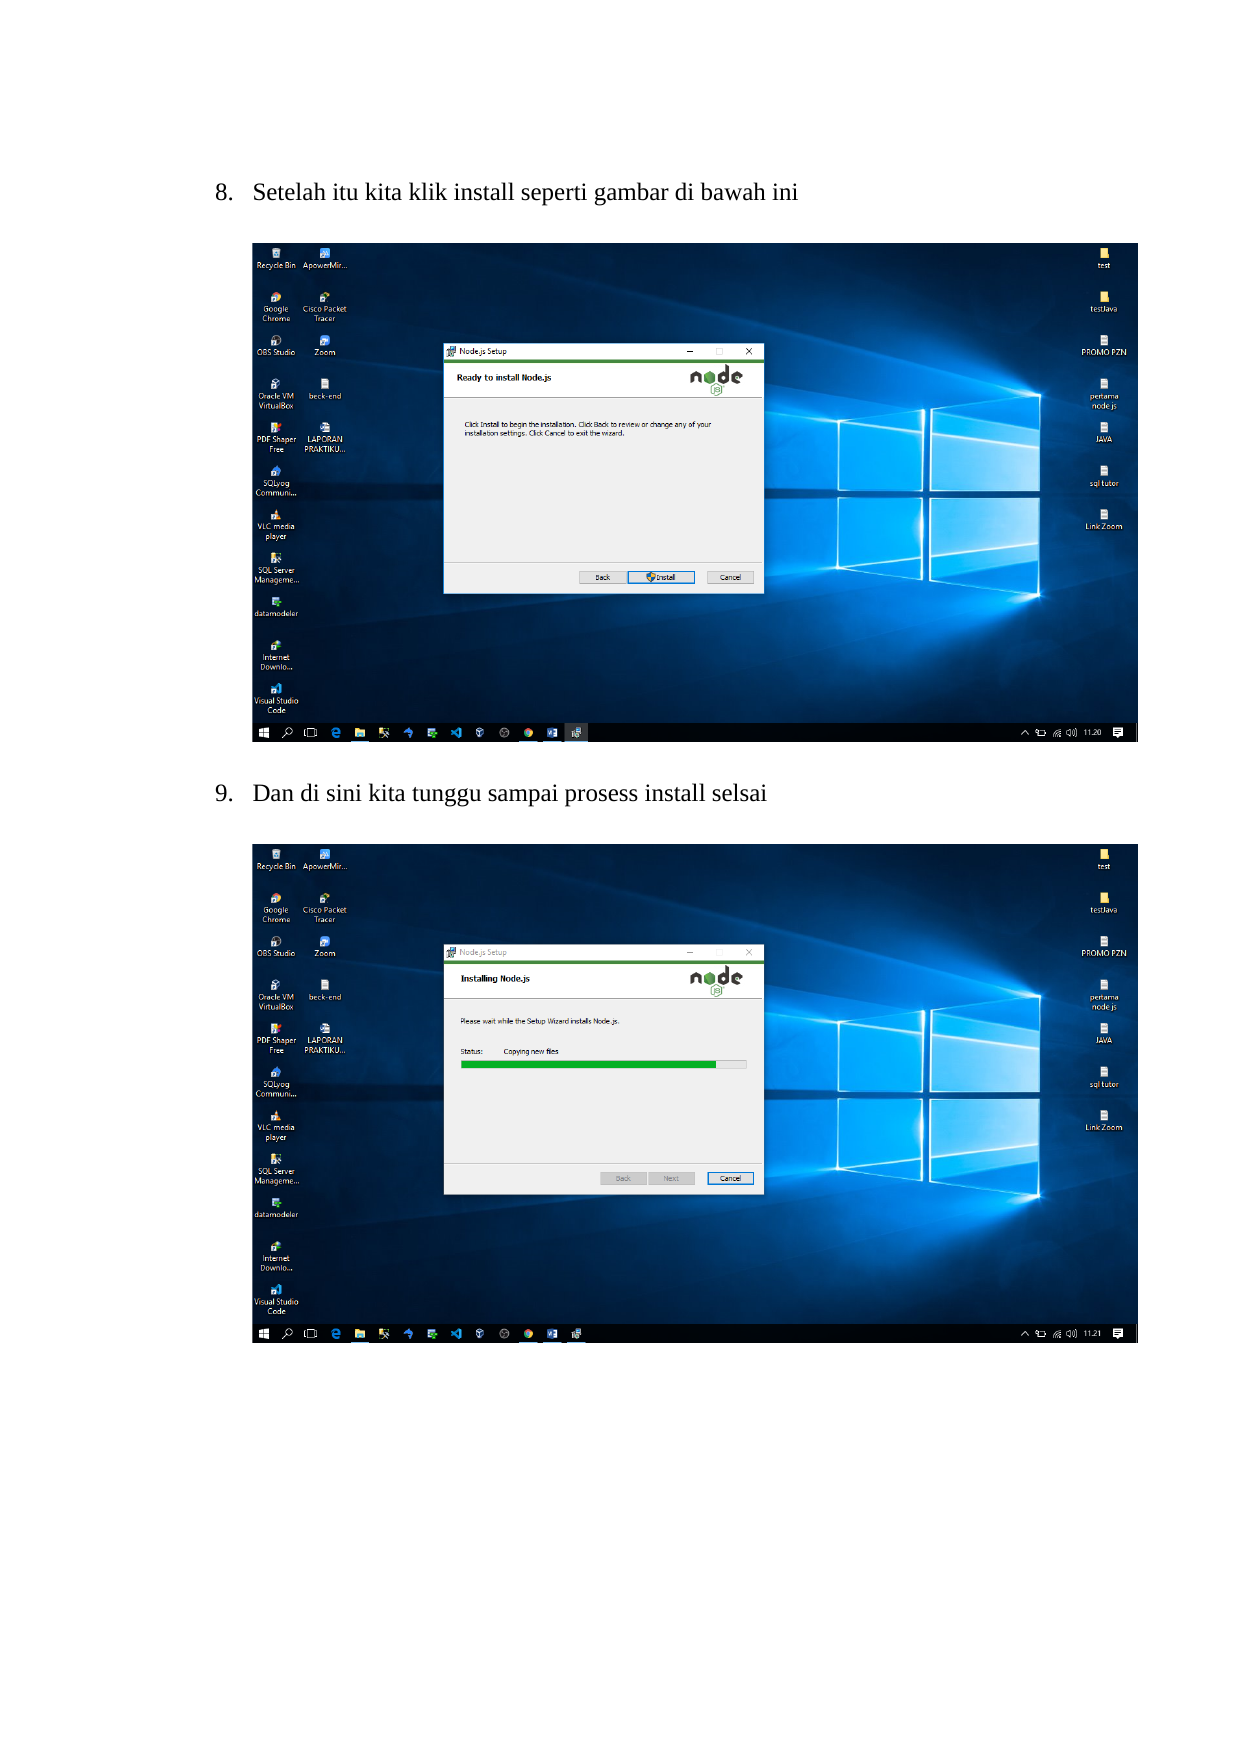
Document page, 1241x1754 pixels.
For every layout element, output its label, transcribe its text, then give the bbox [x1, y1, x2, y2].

picture [252, 243, 1138, 742]
list Dan di sini kita tunggu sampai prosess install selsai [215, 778, 1063, 807]
list Setelah itu kita klik install seperti gambar di bawah ini [215, 177, 1063, 206]
picture [252, 844, 1138, 1343]
